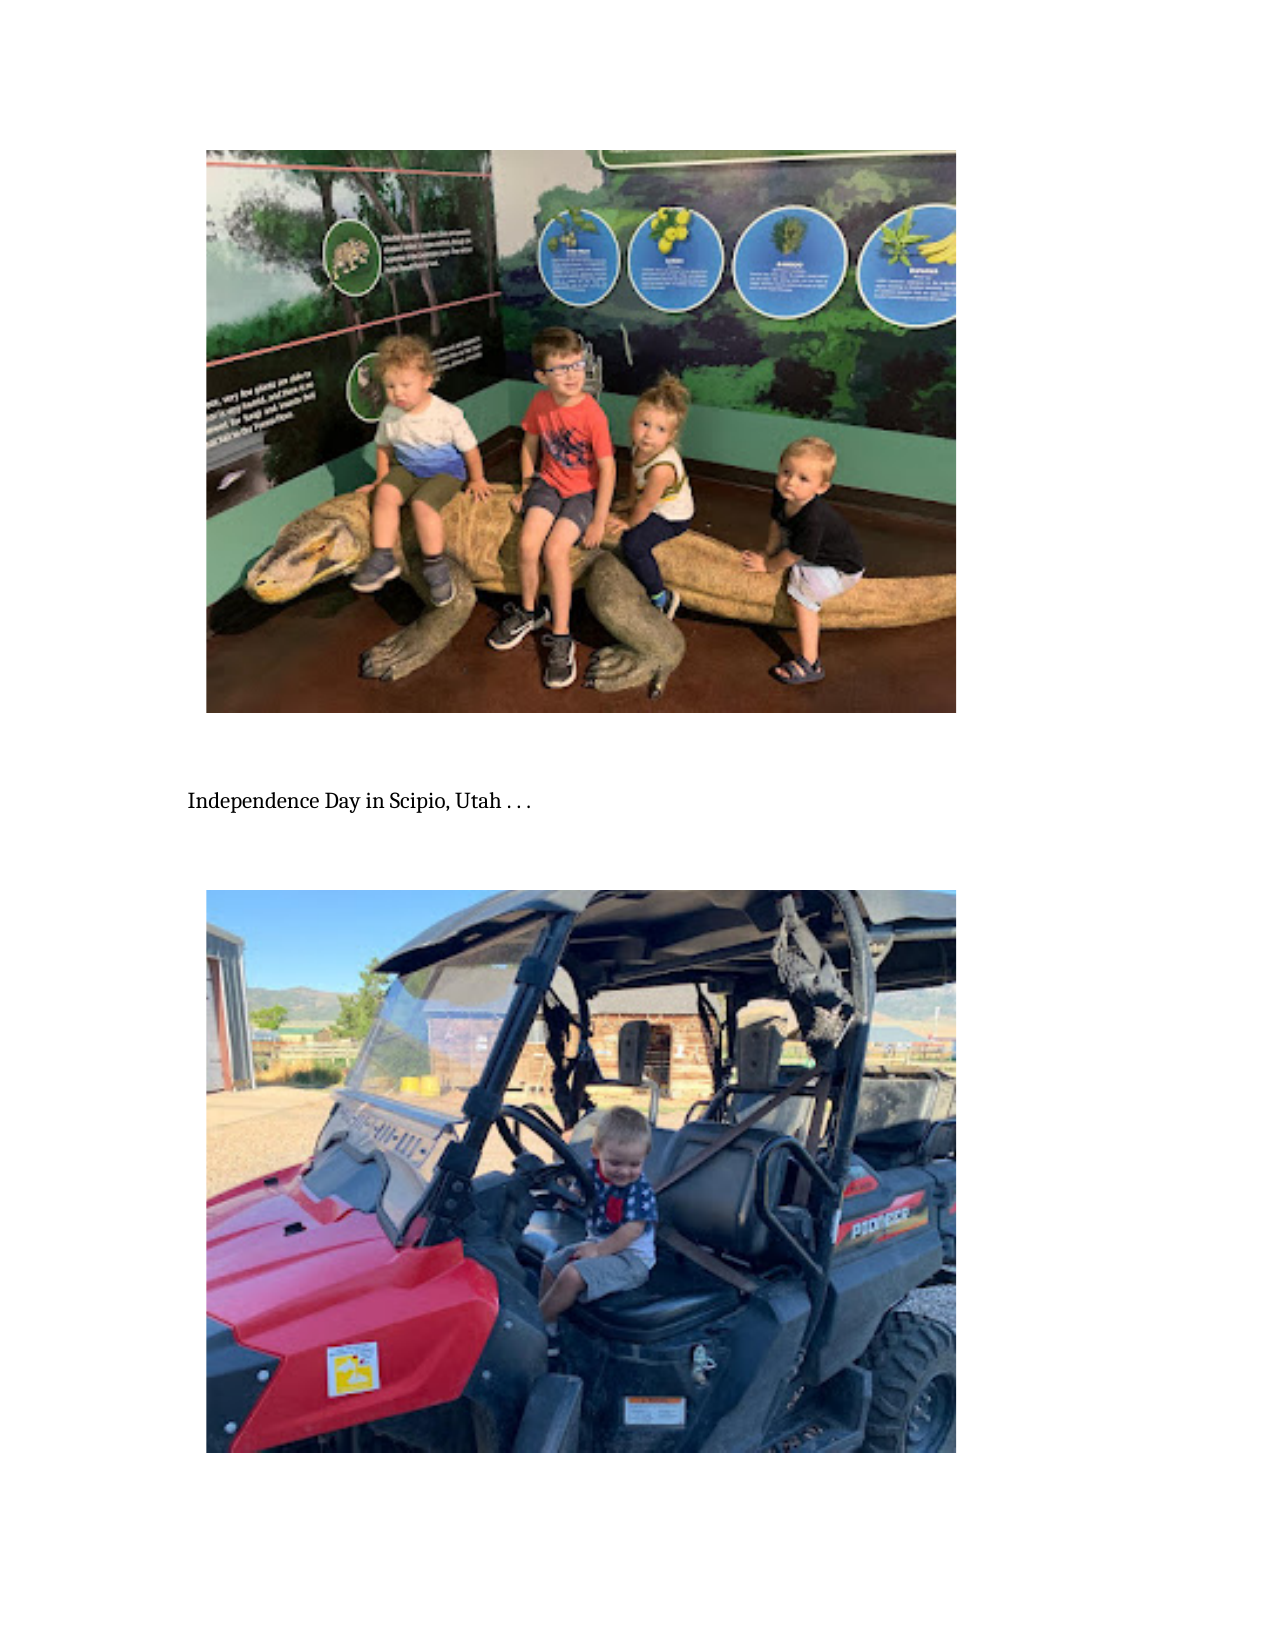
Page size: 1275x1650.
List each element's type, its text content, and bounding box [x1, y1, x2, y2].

picture [206, 890, 957, 1453]
text Independence Day in Scipio, Utah . . . [187, 788, 1087, 814]
picture [206, 150, 957, 713]
